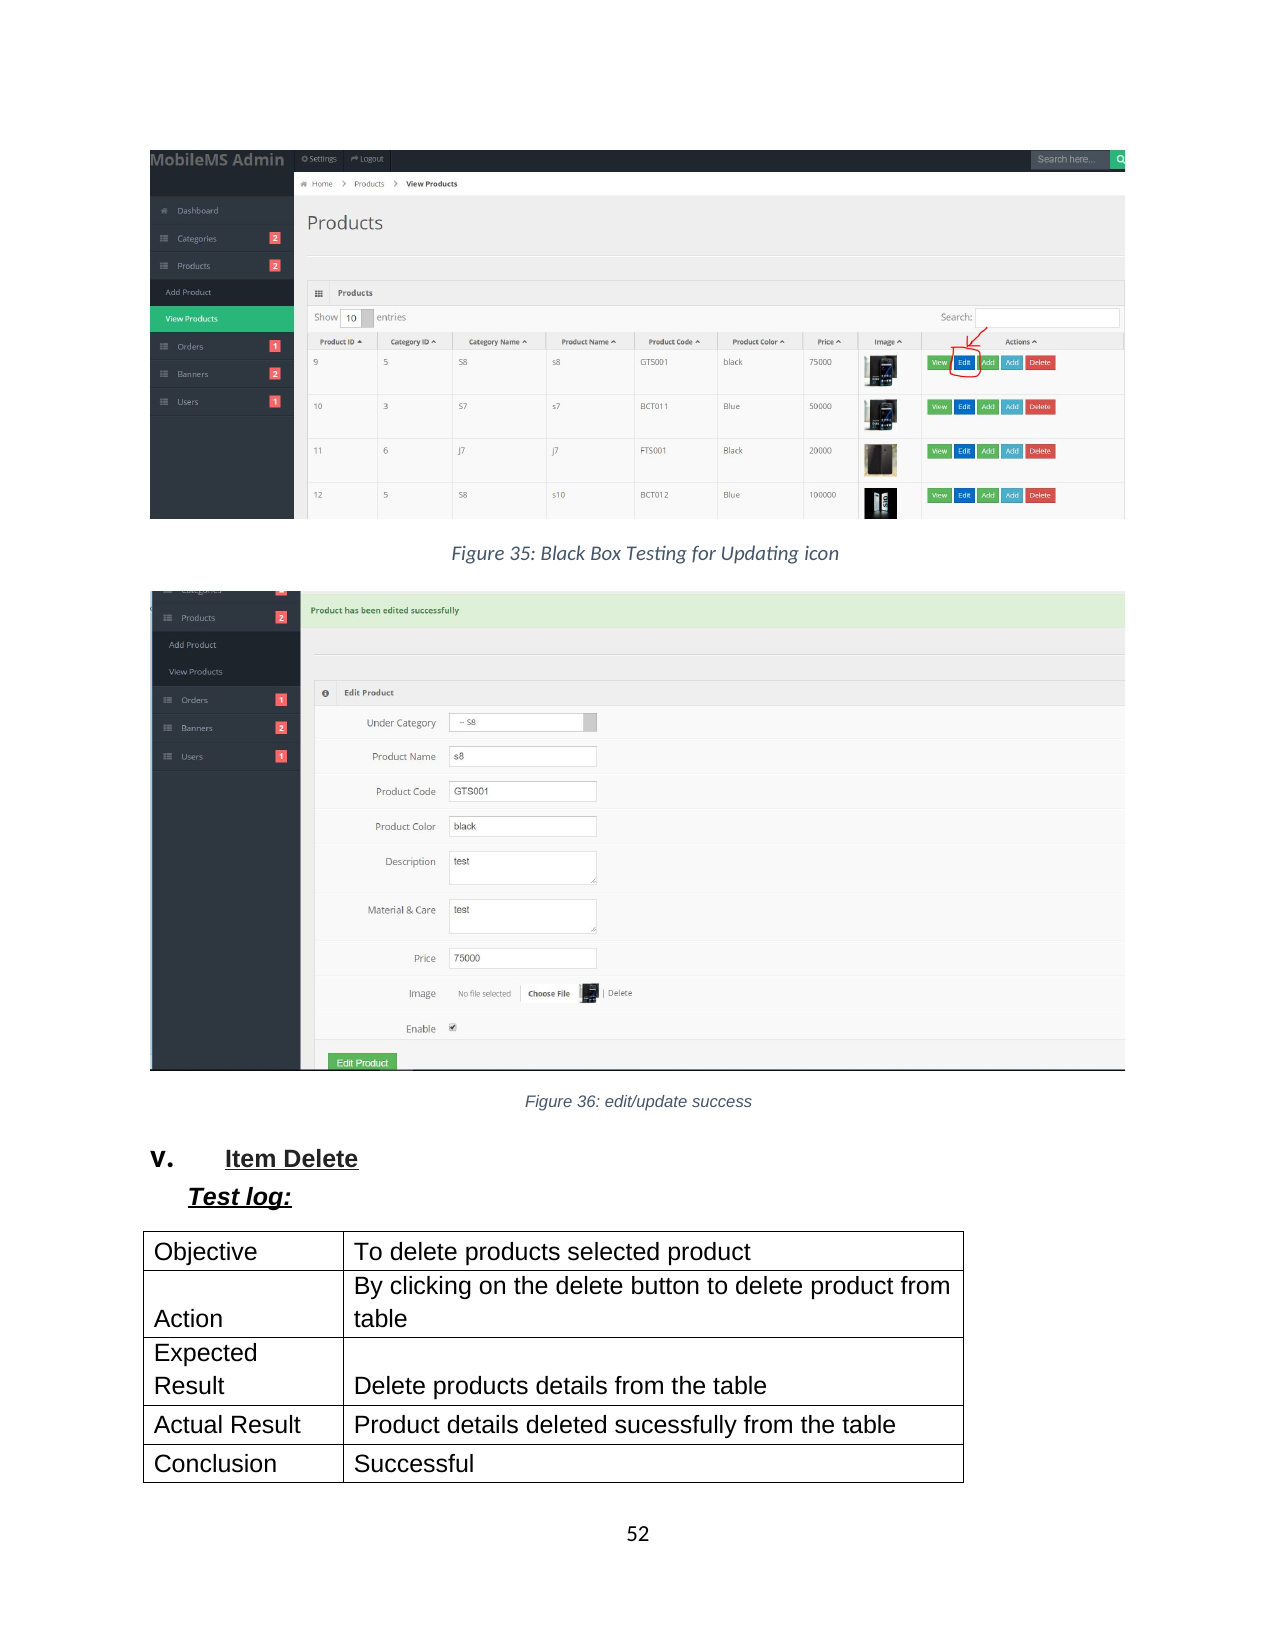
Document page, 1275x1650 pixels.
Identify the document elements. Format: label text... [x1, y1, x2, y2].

table_cell By clicking on the delete button to delete product from table [344, 1271, 963, 1337]
table_cell Expected Result [144, 1338, 343, 1404]
table_header To delete products selected product [344, 1232, 963, 1270]
table_header Objective [144, 1232, 343, 1270]
table_cell Successful [344, 1445, 963, 1482]
picture [150, 591, 1125, 1071]
list Test log: [187, 1181, 1125, 1210]
table_cell Action [144, 1271, 343, 1337]
table_cell Delete products details from the table [344, 1338, 963, 1404]
table_cell Actual Result [144, 1406, 343, 1443]
table_cell Product details deleted sucessfully from the table [344, 1406, 963, 1443]
text Figure 36: edit/update success [450, 1092, 1125, 1111]
table_cell Conclusion [144, 1445, 343, 1482]
picture [150, 150, 1125, 519]
list Item Delete [150, 1135, 1125, 1175]
